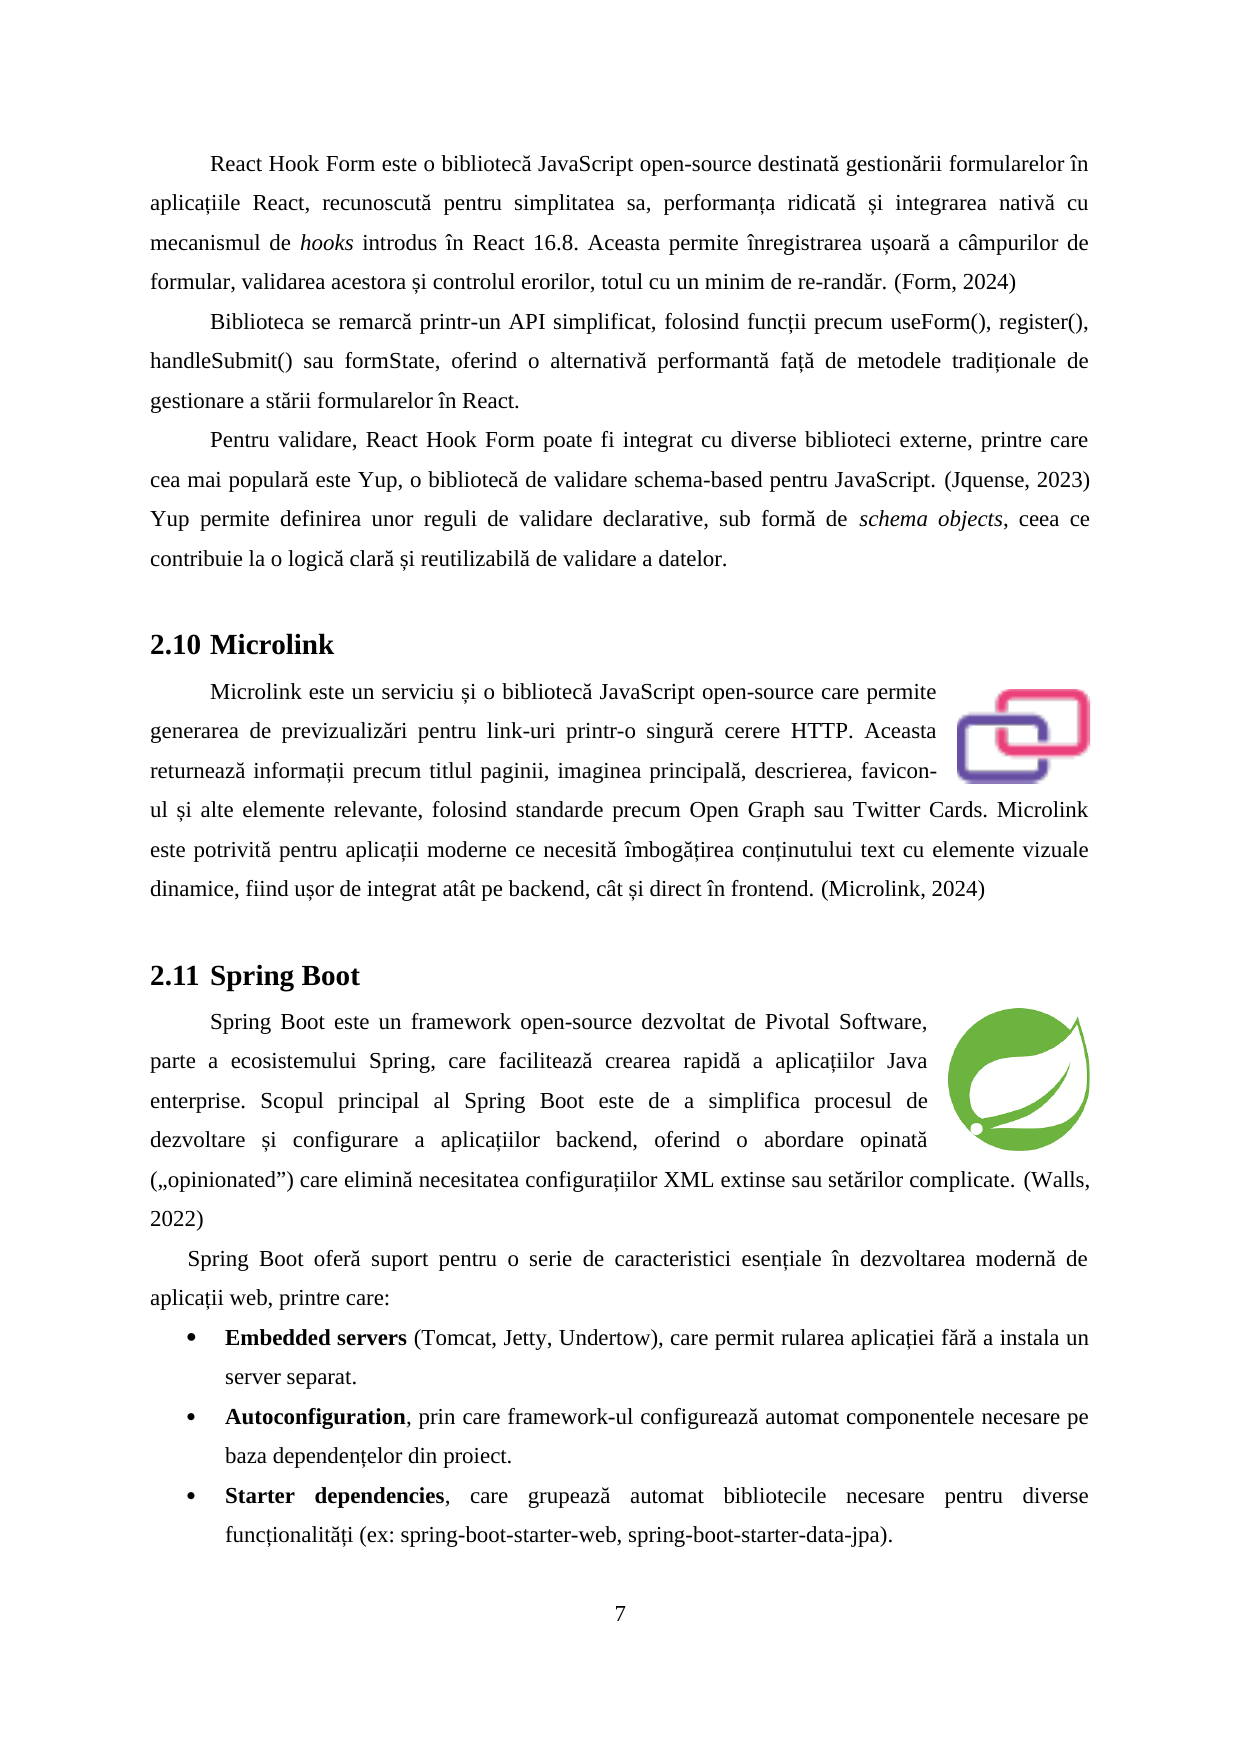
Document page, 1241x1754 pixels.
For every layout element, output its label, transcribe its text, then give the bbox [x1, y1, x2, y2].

list Starter dependencies, care grupează automat bibliotecile necesare pentru diverse funcționalități (ex: spring-boot-starter-web, spring-boot-starter-data-jpa). [187, 1482, 1090, 1548]
text Biblioteca se remarcă printr-un API simplificat, folosind funcții precum useForm(), register(), handleSubmit() sau formState, oferind o alternativă performantă față de metodele tradiționale de gestionare a stării formularelor în React. [150, 308, 1090, 413]
text Pentru validare, React Hook Form poate fi integrat cu diverse biblioteci externe, printre care cea mai populară este Yup, o bibliotecă de validare schema-based pentru JavaScript. Yup permite definirea unor reguli de validare declarative, sub formă de schema objects, ceea ce contribuie la o logică clară și reutilizabilă de validare a datelor. [150, 426, 1090, 571]
subtitle Spring Boot [150, 958, 1090, 991]
picture [957, 689, 1091, 784]
list Autoconfiguration, prin care framework-ul configurează automat componentele necesare pe baza dependențelor din proiect. [187, 1403, 1090, 1469]
subtitle Microlink [150, 627, 1090, 661]
text Microlink este un serviciu și o bibliotecă JavaScript open-source care permite generarea de previzualizări pentru link-uri printr-o singură cerere HTTP. Aceasta returnează informații precum titlul paginii, imaginea principală, descrierea, favicon-ul și alte elemente relevante, folosind standarde precum Open Graph sau Twitter Cards. Microlink este potrivită pentru aplicații moderne ce necesită îmbogățirea conținutului text cu elemente vizuale dinamice, fiind ușor de integrat atât pe backend, cât și direct în frontend. [150, 678, 1090, 901]
text React Hook Form este o bibliotecă JavaScript open-source destinată gestionării formularelor în aplicațiile React, recunoscută pentru simplitatea sa, performanța ridicată și integrarea nativă cu mecanismul de hooks introdus în React 16.8. Aceasta permite înregistrarea ușoară a câmpurilor de formular, validarea acestora și controlul erorilor, totul cu un minim de re-randăr. [150, 150, 1090, 295]
list Embedded servers (Tomcat, Jetty, Undertow), care permit rularea aplicației fără a instala un server separat. [187, 1324, 1090, 1390]
text Spring Boot este un framework open-source dezvoltat de Pivotal Software, parte a ecosistemului Spring, care facilitează crearea rapidă a aplicațiilor Java enterprise. Scopul principal al Spring Boot este de a simplifica procesul de dezvoltare și configurare a aplicațiilor backend, oferind o abordare opinată („opinionated”) care elimină necesitatea configurațiilor XML extinse sau setărilor complicate. [150, 1008, 1090, 1232]
picture [948, 1008, 1090, 1151]
text Spring Boot oferă suport pentru o serie de caracteristici esențiale în dezvoltarea modernă de aplicații web, printre care: [150, 1245, 1090, 1311]
